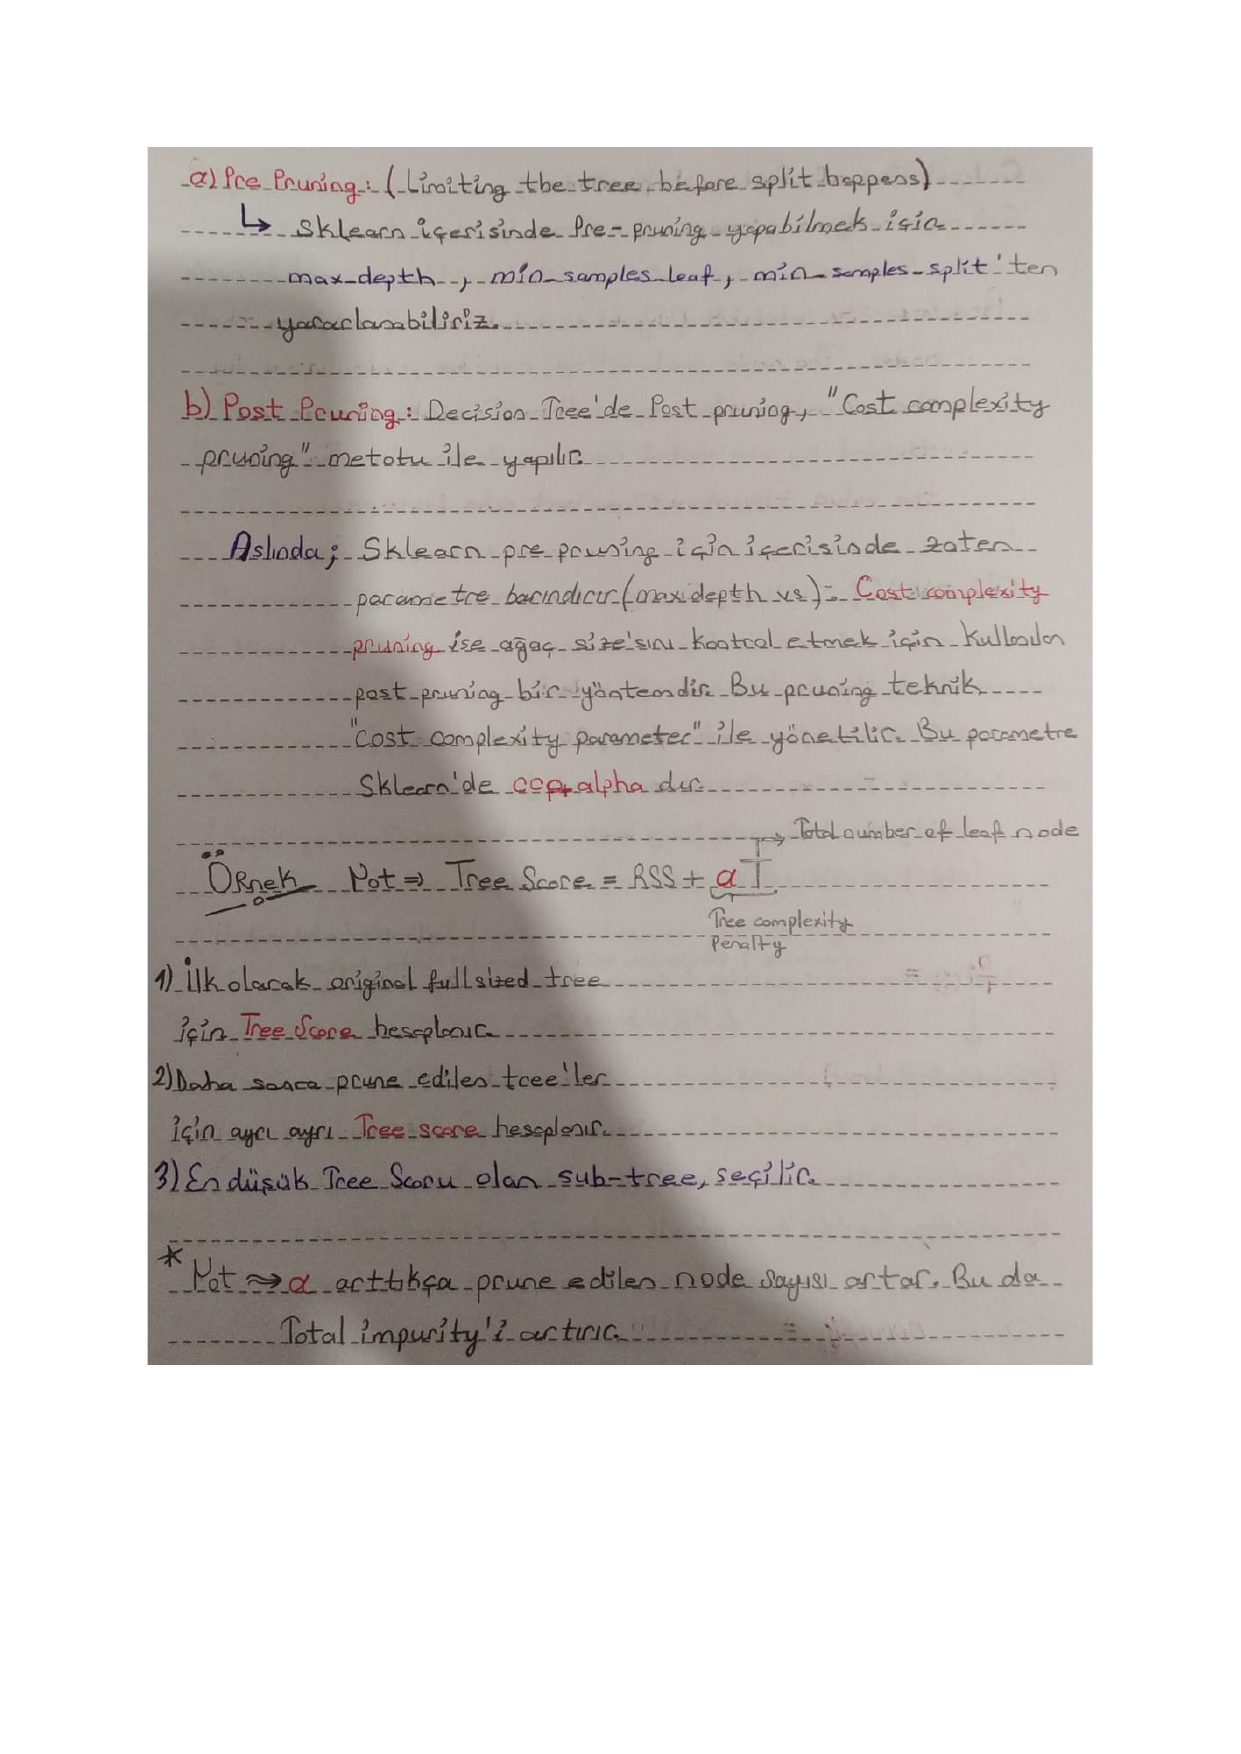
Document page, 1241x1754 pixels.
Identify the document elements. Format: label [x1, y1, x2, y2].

picture [147, 147, 1093, 1365]
